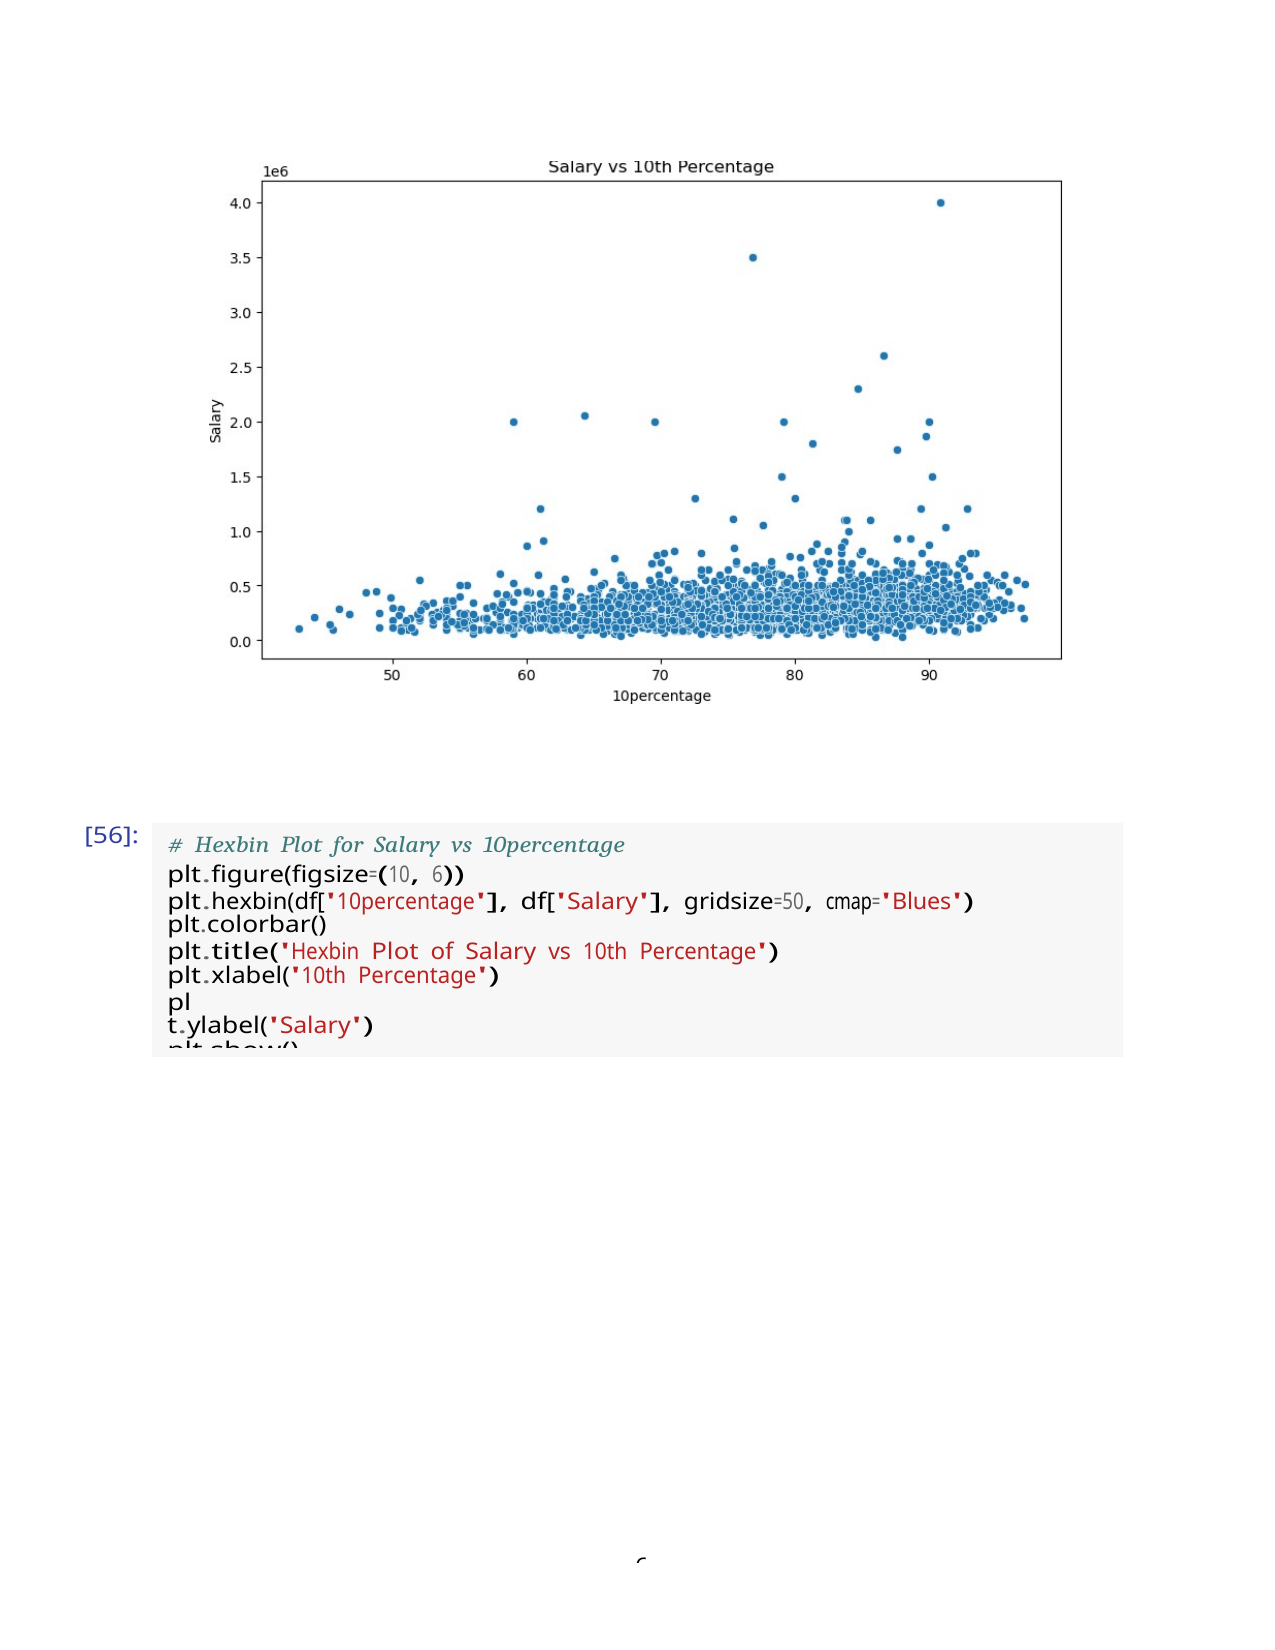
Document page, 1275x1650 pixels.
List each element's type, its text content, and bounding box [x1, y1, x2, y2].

text [56]: [84, 819, 1137, 851]
picture [209, 161, 1063, 704]
